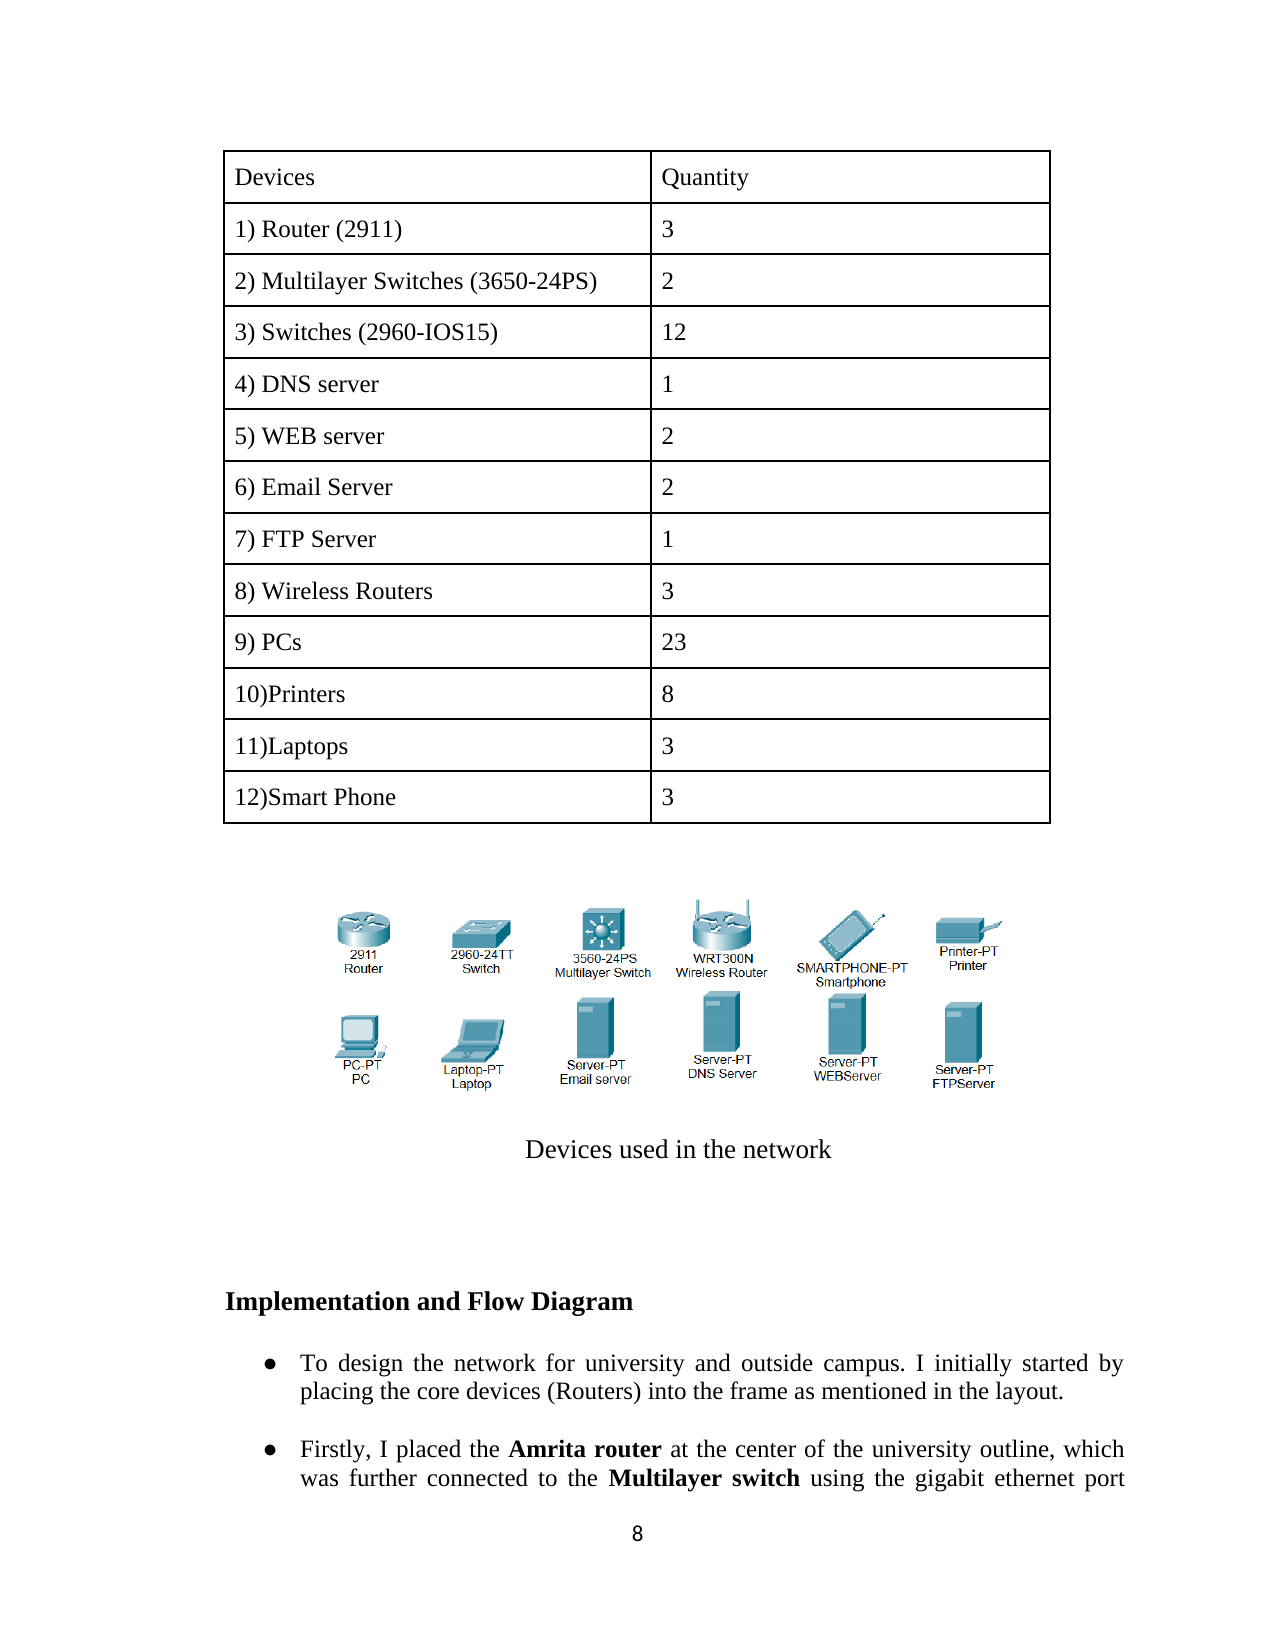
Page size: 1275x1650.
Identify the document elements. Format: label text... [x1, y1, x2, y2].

table_cell 23 [652, 617, 1049, 667]
table_cell 8 [652, 669, 1049, 718]
table_cell 1) Router (2911) [225, 204, 650, 253]
table_cell 2 [652, 255, 1049, 305]
table_cell 10)Printers [225, 669, 650, 718]
table_cell 2 [652, 462, 1049, 512]
table_cell 1 [652, 359, 1049, 408]
table_cell 3 [652, 565, 1049, 615]
picture [299, 853, 1040, 1131]
list To design the network for university and outside campus. I initially started by placing the core devices (Routers) into the frame as mentioned in the layout. [262, 1348, 1125, 1405]
table_cell 3 [652, 720, 1049, 770]
table_cell 5) WEB server [225, 410, 650, 460]
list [262, 1434, 1125, 1491]
table_header Quantity [652, 152, 1049, 202]
table_cell 1 [652, 514, 1049, 563]
table_cell 12 [652, 307, 1049, 357]
text Devices used in the network [450, 1133, 1125, 1164]
table_cell 4) DNS server [225, 359, 650, 408]
table_cell 2 [652, 410, 1049, 460]
table_header Devices [225, 152, 650, 202]
text Implementation and Flow Diagram [150, 1285, 1125, 1317]
table_cell 6) Email Server [225, 462, 650, 512]
table_cell 11)Laptops [225, 720, 650, 770]
table_cell 9) PCs [225, 617, 650, 667]
table_cell 12)Smart Phone [225, 772, 650, 822]
table_cell 3) Switches (2960-IOS15) [225, 307, 650, 357]
table_cell 8) Wireless Routers [225, 565, 650, 615]
table_cell 3 [652, 204, 1049, 253]
table_cell 2) Multilayer Switches (3650-24PS) [225, 255, 650, 305]
table_cell 7) FTP Server [225, 514, 650, 563]
table_cell 3 [652, 772, 1049, 822]
